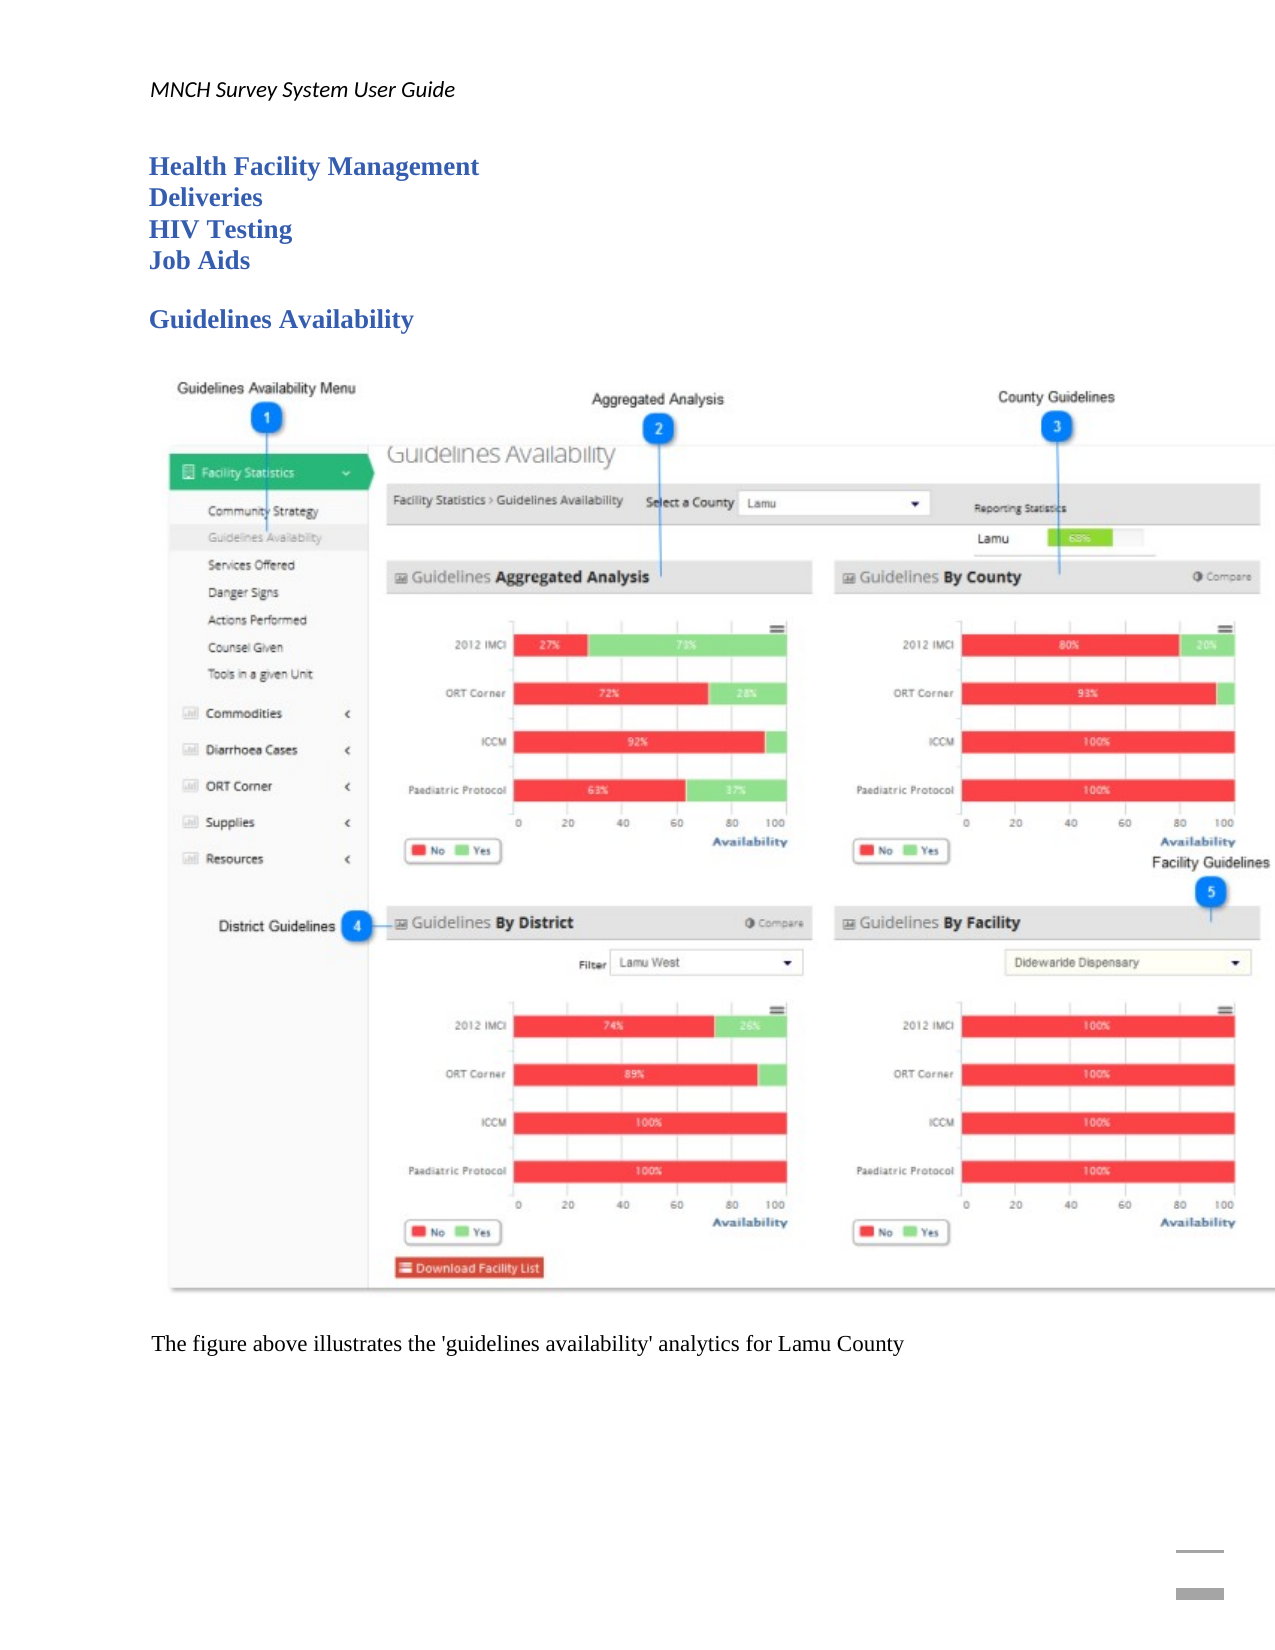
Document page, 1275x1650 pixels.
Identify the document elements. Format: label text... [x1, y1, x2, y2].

subtitle Job Aids [148, 244, 1127, 275]
picture [161, 366, 1275, 1297]
subtitle Health Facility Management [148, 150, 1127, 181]
subtitle HIV Testing [148, 213, 1127, 244]
subtitle Guidelines Availability [148, 303, 1127, 334]
subtitle Deliveries [148, 181, 1127, 212]
text The figure above illustrates the 'guidelines availability' analytics for Lamu County [151, 1330, 957, 1356]
